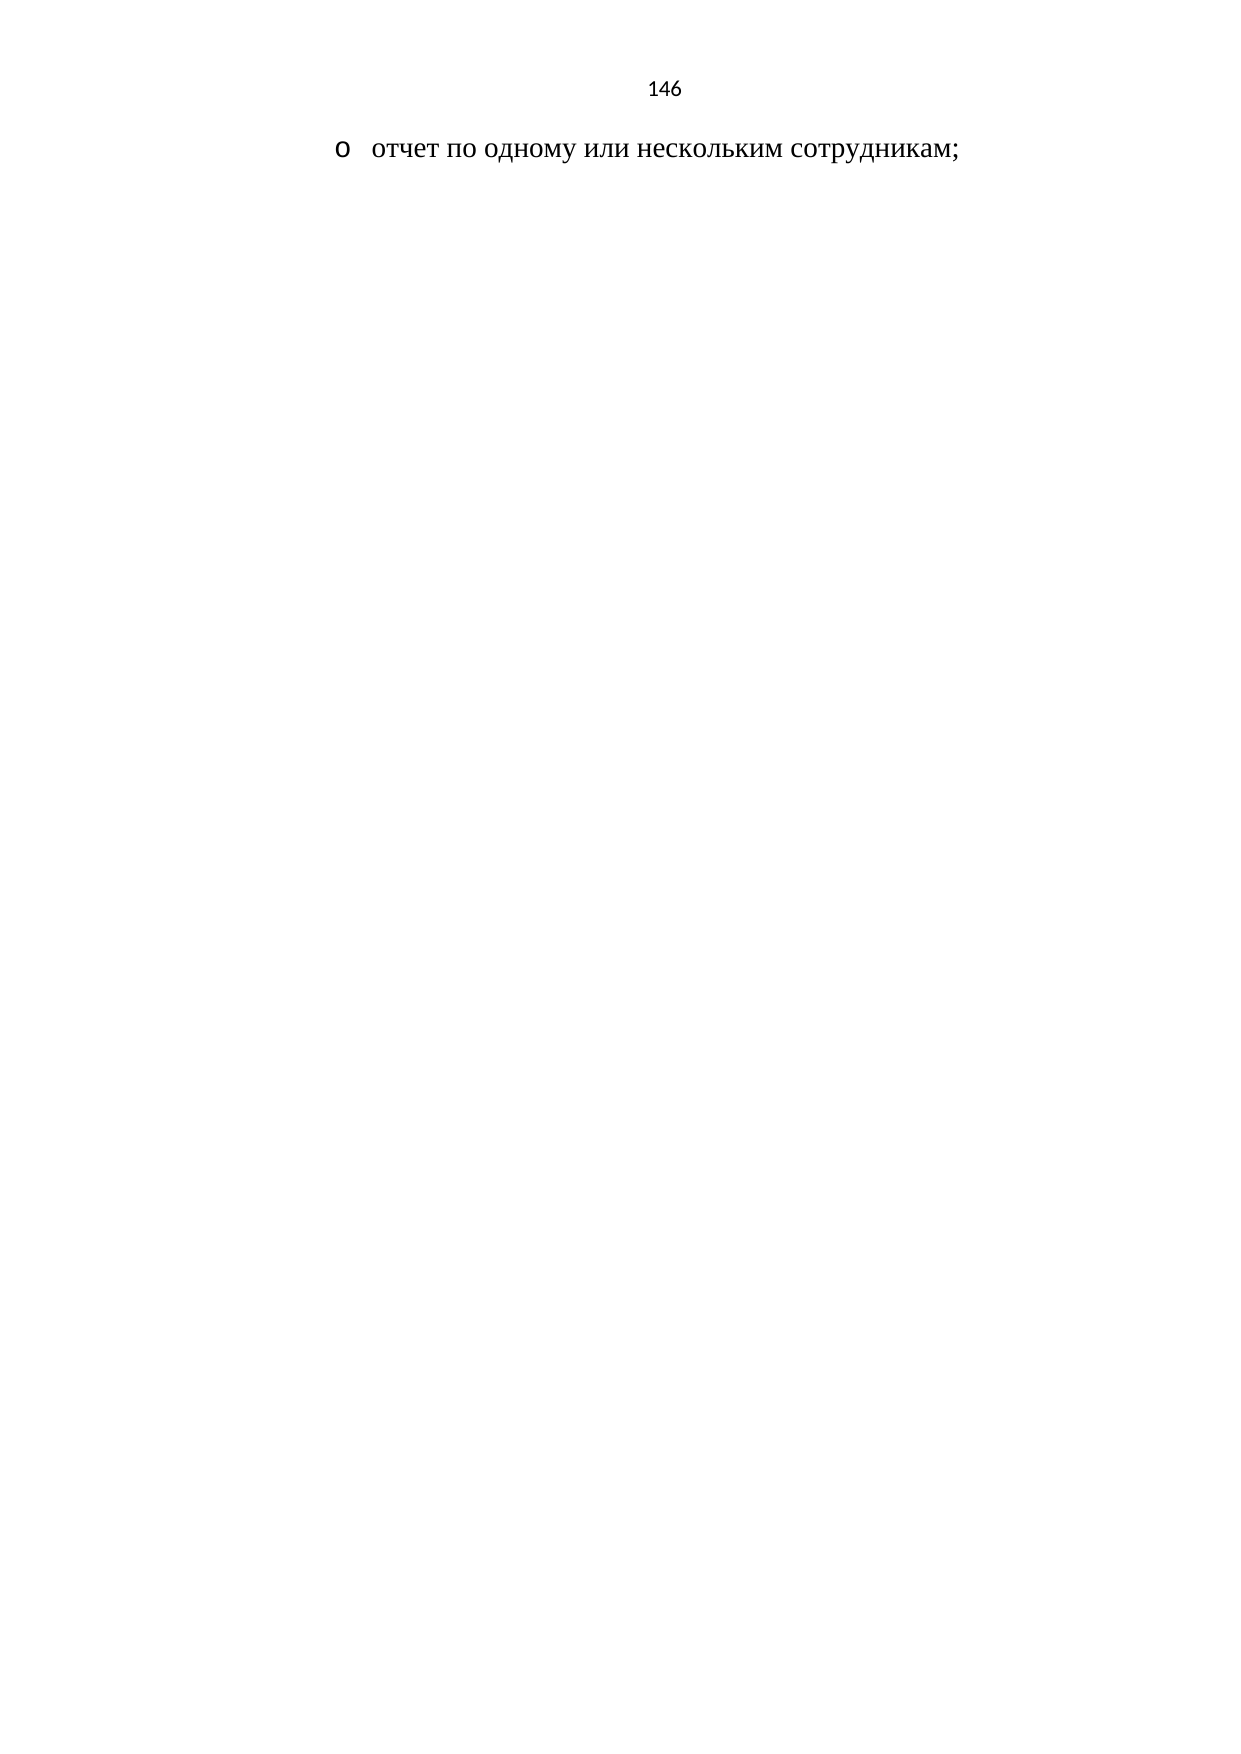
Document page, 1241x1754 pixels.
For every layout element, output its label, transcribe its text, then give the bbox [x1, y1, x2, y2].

list отчет по одному или нескольким сотрудникам; [334, 130, 1152, 166]
